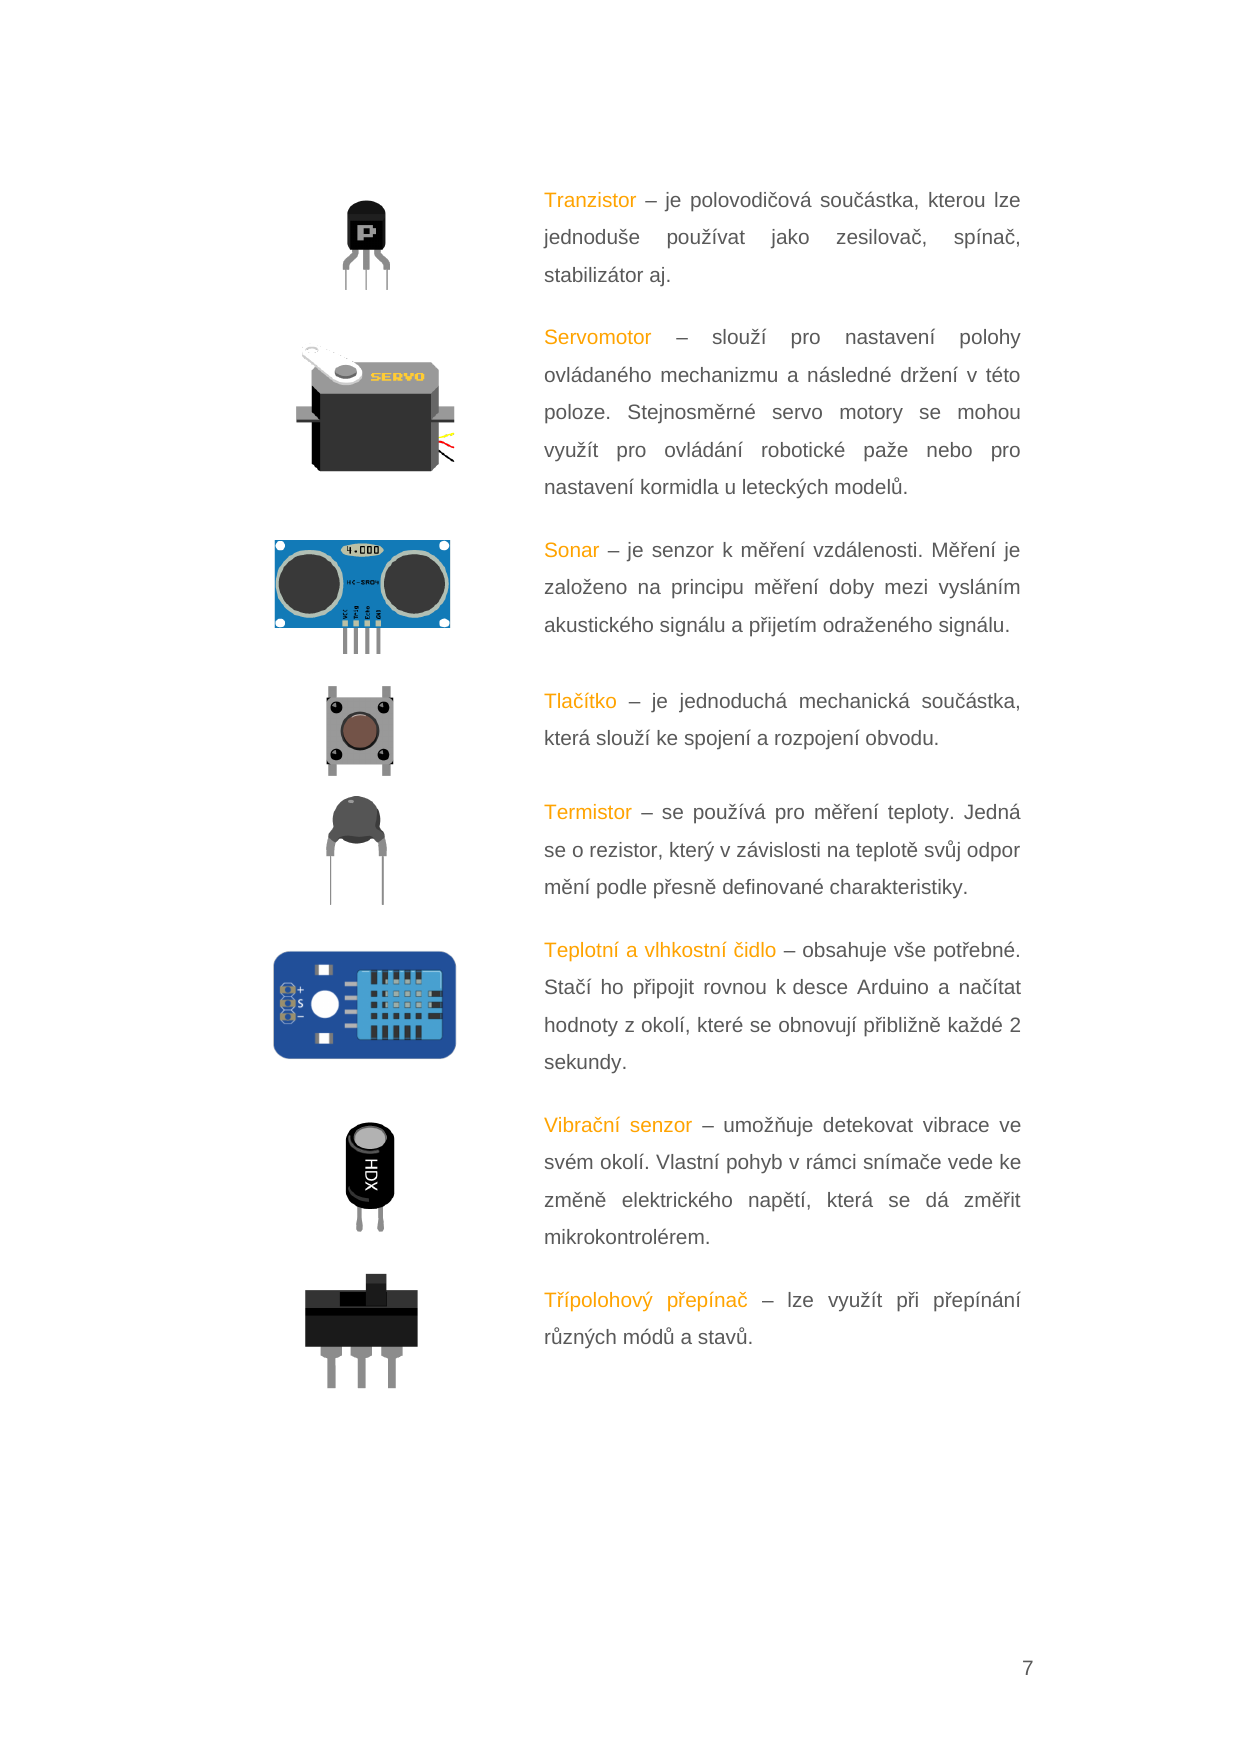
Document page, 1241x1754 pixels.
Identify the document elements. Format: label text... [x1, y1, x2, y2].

table_cell Servomotor – slouží pro nastavení polohy ovládaného mechanizmu a následné držení v této poloze. Stejnosměrné servo motory se mohou využít pro ovládání robotické paže nebo pro nastavení kormidla u leteckých modelů. [533, 315, 1033, 527]
table_cell [208, 177, 533, 315]
table_cell [208, 1102, 533, 1277]
picture [292, 341, 460, 475]
table_cell Tranzistor – je polovodičová součástka, kterou lze jednoduše používat jako zesilovač, spínač, stabilizátor aj. [533, 177, 1033, 315]
picture [271, 948, 458, 1061]
table_cell [208, 927, 533, 1102]
table_cell [208, 527, 533, 678]
picture [323, 793, 391, 907]
table_cell Tlačítko – je jednoduchá mechanická součástka, která slouží ke spojení a rozpojení obvodu. [533, 678, 1033, 789]
table_cell [208, 790, 533, 927]
table_cell Vibrační senzor – umožňuje detekovat vibrace ve svém okolí. Vlastní pohyb v rámci snímače vede ke změně elektrického napětí, která se dá změřit mikrokontrolérem. [533, 1102, 1033, 1277]
table_cell Sonar – je senzor k měření vzdálenosti. Měření je založeno na principu měření doby mezi vysláním akustického signálu a přijetím odraženého signálu. [533, 527, 1033, 678]
table_cell [208, 678, 533, 789]
picture [271, 535, 456, 656]
picture [302, 1268, 420, 1392]
table_cell [208, 315, 533, 527]
picture [343, 1121, 397, 1235]
table_cell [208, 1277, 533, 1428]
table_cell Termistor – se používá pro měření teploty. Jedná se o rezistor, který v závislosti na teplotě svůj odpor mění podle přesně definované charakteristiky. [533, 790, 1033, 927]
picture [313, 192, 419, 298]
table_cell Třípolohový přepínač – lze využít při přepínání různých módů a stavů. [533, 1277, 1033, 1428]
picture [323, 683, 395, 777]
table_cell Teplotní a vlhkostní čidlo – obsahuje vše potřebné. Stačí ho připojit rovnou k desce Arduino a načítat hodnoty z okolí, které se obnovují přibližně každé 2 sekundy. [533, 927, 1033, 1102]
